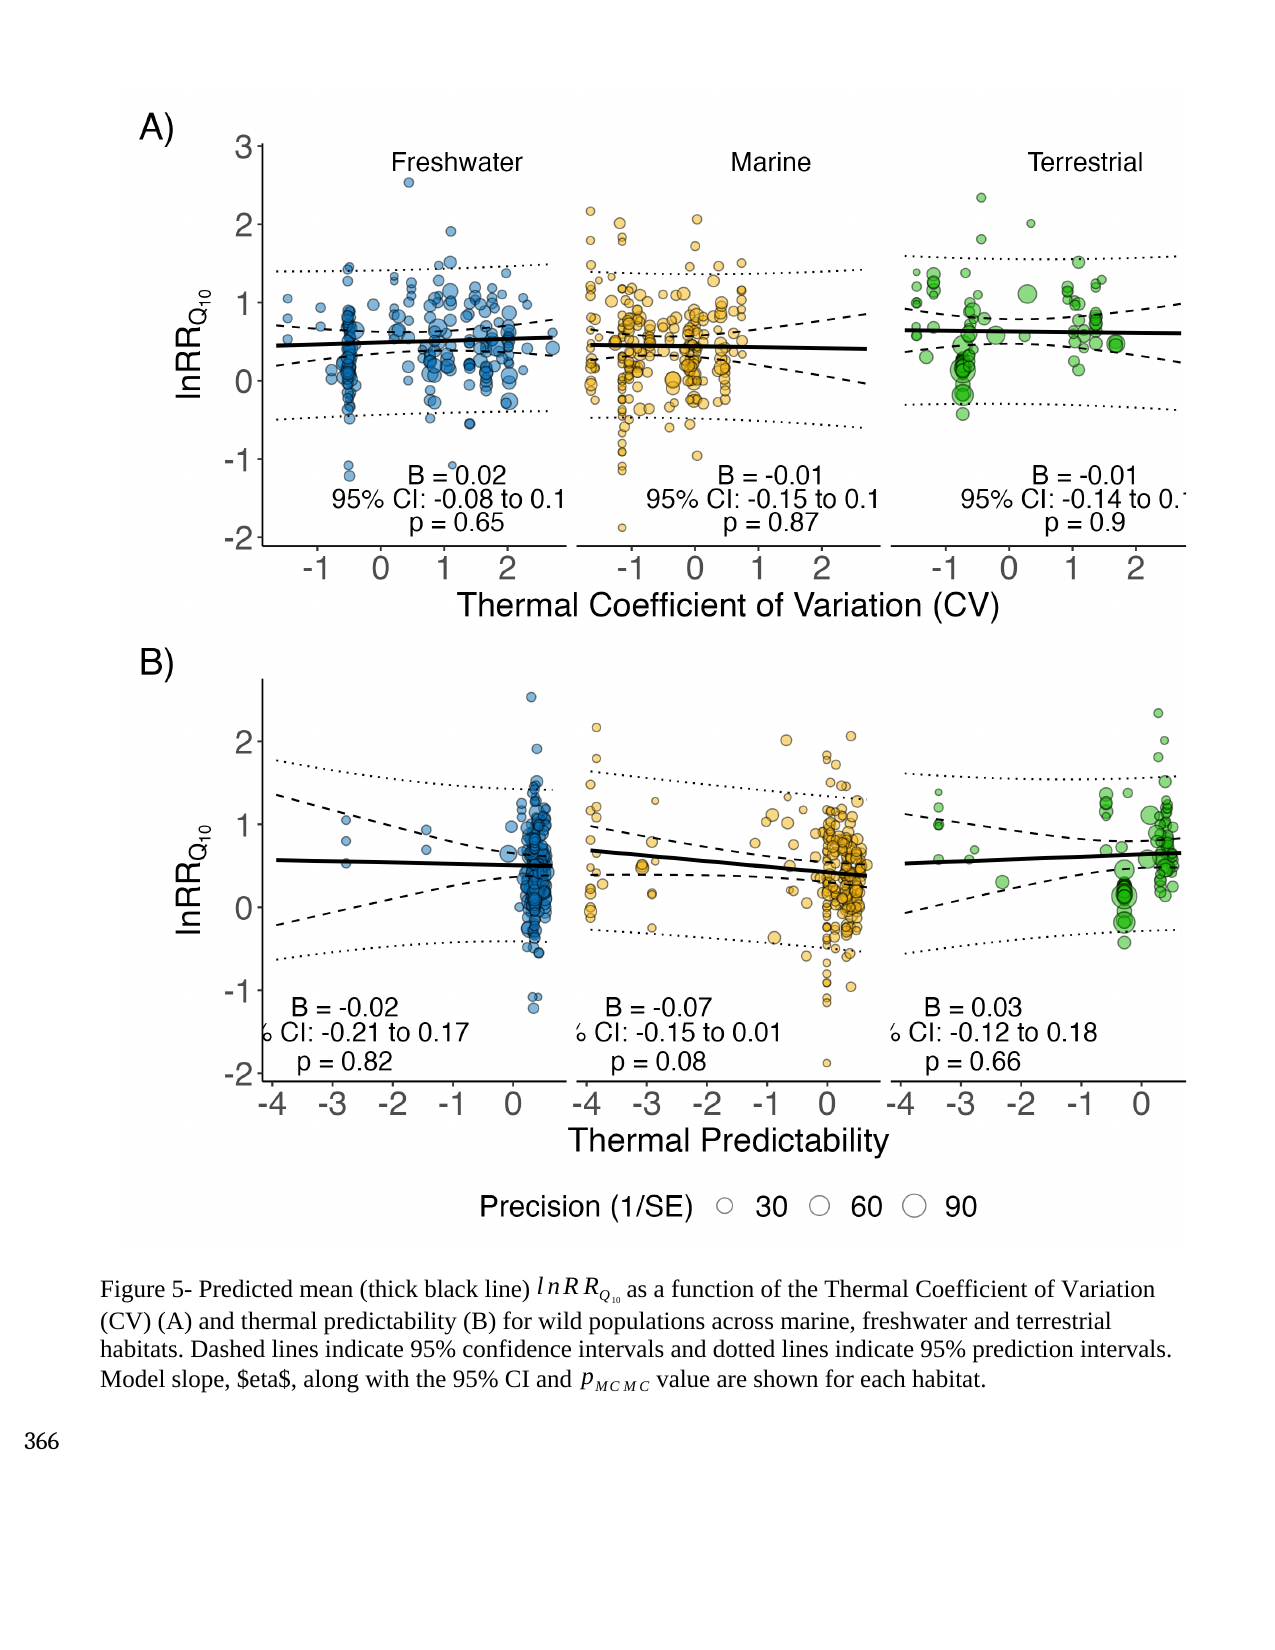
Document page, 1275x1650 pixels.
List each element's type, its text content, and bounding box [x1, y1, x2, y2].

picture [118, 88, 1187, 1252]
table_header Figure 5- Predicted mean (thick black line) as a function of the Thermal Coefficient of Variation (CV) (A) and thermal predictability (B) for wild populations across marine, freshwater and terrestrial habitats. Dashed lines indicate 95% confidence intervals and dotted lines indicate 95% prediction intervals. Model slope, $eta$, along with the 95% CI and value are shown for each habitat. [89, 89, 1186, 1407]
